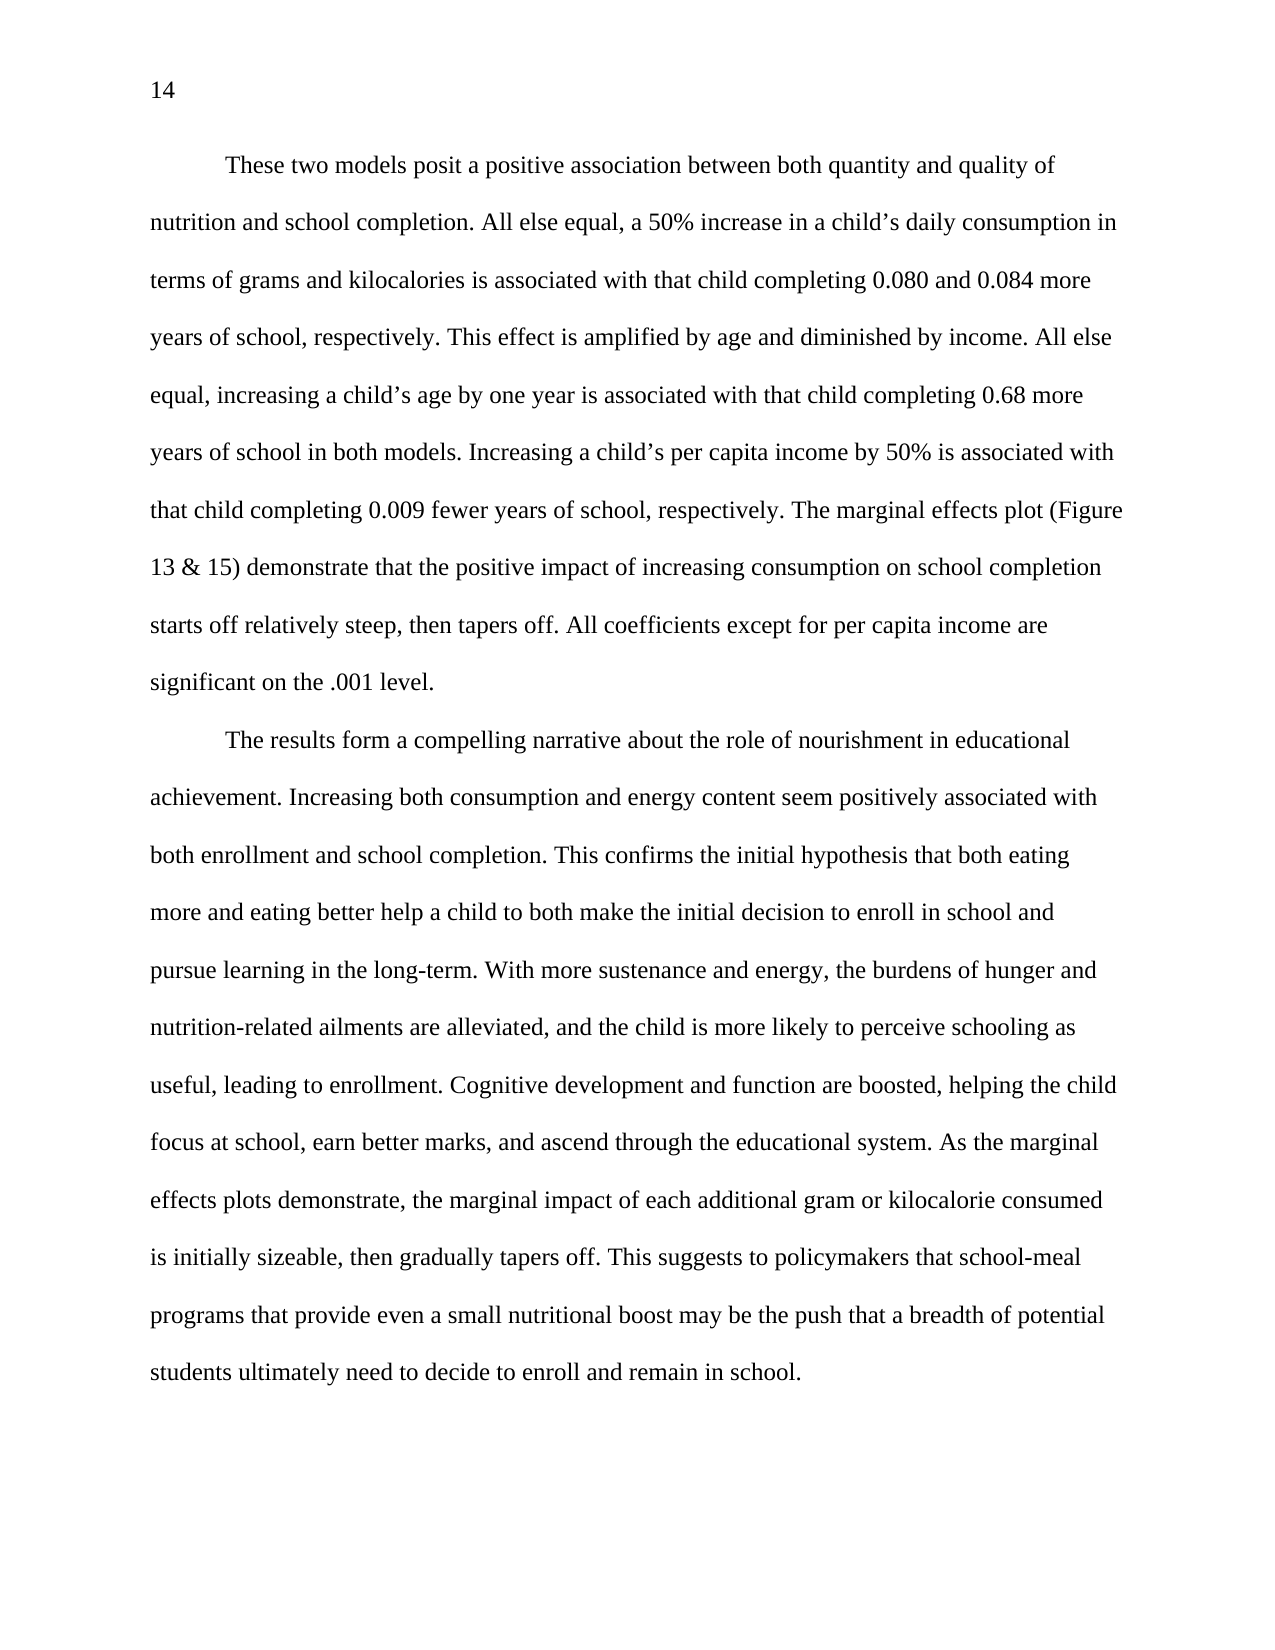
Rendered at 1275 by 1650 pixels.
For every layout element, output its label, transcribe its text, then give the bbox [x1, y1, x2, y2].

text The results form a compelling narrative about the role of nourishment in educational achievement. Increasing both consumption and energy content seem positively associated with both enrollment and school completion. This confirms the initial hypothesis that both eating more and eating better help a child to both make the initial decision to enroll in school and pursue learning in the long-term. With more sustenance and energy, the burdens of hunger and nutrition-related ailments are alleviated, and the child is more likely to perceive schooling as useful, leading to enrollment. Cognitive development and function are boosted, helping the child focus at school, earn better marks, and ascend through the educational system. As the marginal effects plots demonstrate, the marginal impact of each additional gram or kilocalorie consumed is initially sizeable, then gradually tapers off. This suggests to policymakers that school-meal programs that provide even a small nutritional boost may be the push that a breadth of potential students ultimately need to decide to enroll and remain in school. [150, 725, 1125, 1386]
text These two models posit a positive association between both quantity and quality of nutrition and school completion. All else equal, a 50% increase in a child’s daily consumption in terms of grams and kilocalories is associated with that child completing 0.080 and 0.084 more years of school, respectively. This effect is amplified by age and diminished by income. All else equal, increasing a child’s age by one year is associated with that child completing 0.68 more years of school in both models. Increasing a child’s per capita income by 50% is associated with that child completing 0.009 fewer years of school, respectively. The marginal effects plot (Figure 13 & 15) demonstrate that the positive impact of increasing consumption on school completion starts off relatively steep, then tapers off. All coefficients except for per capita income are significant on the .001 level. [150, 150, 1125, 696]
